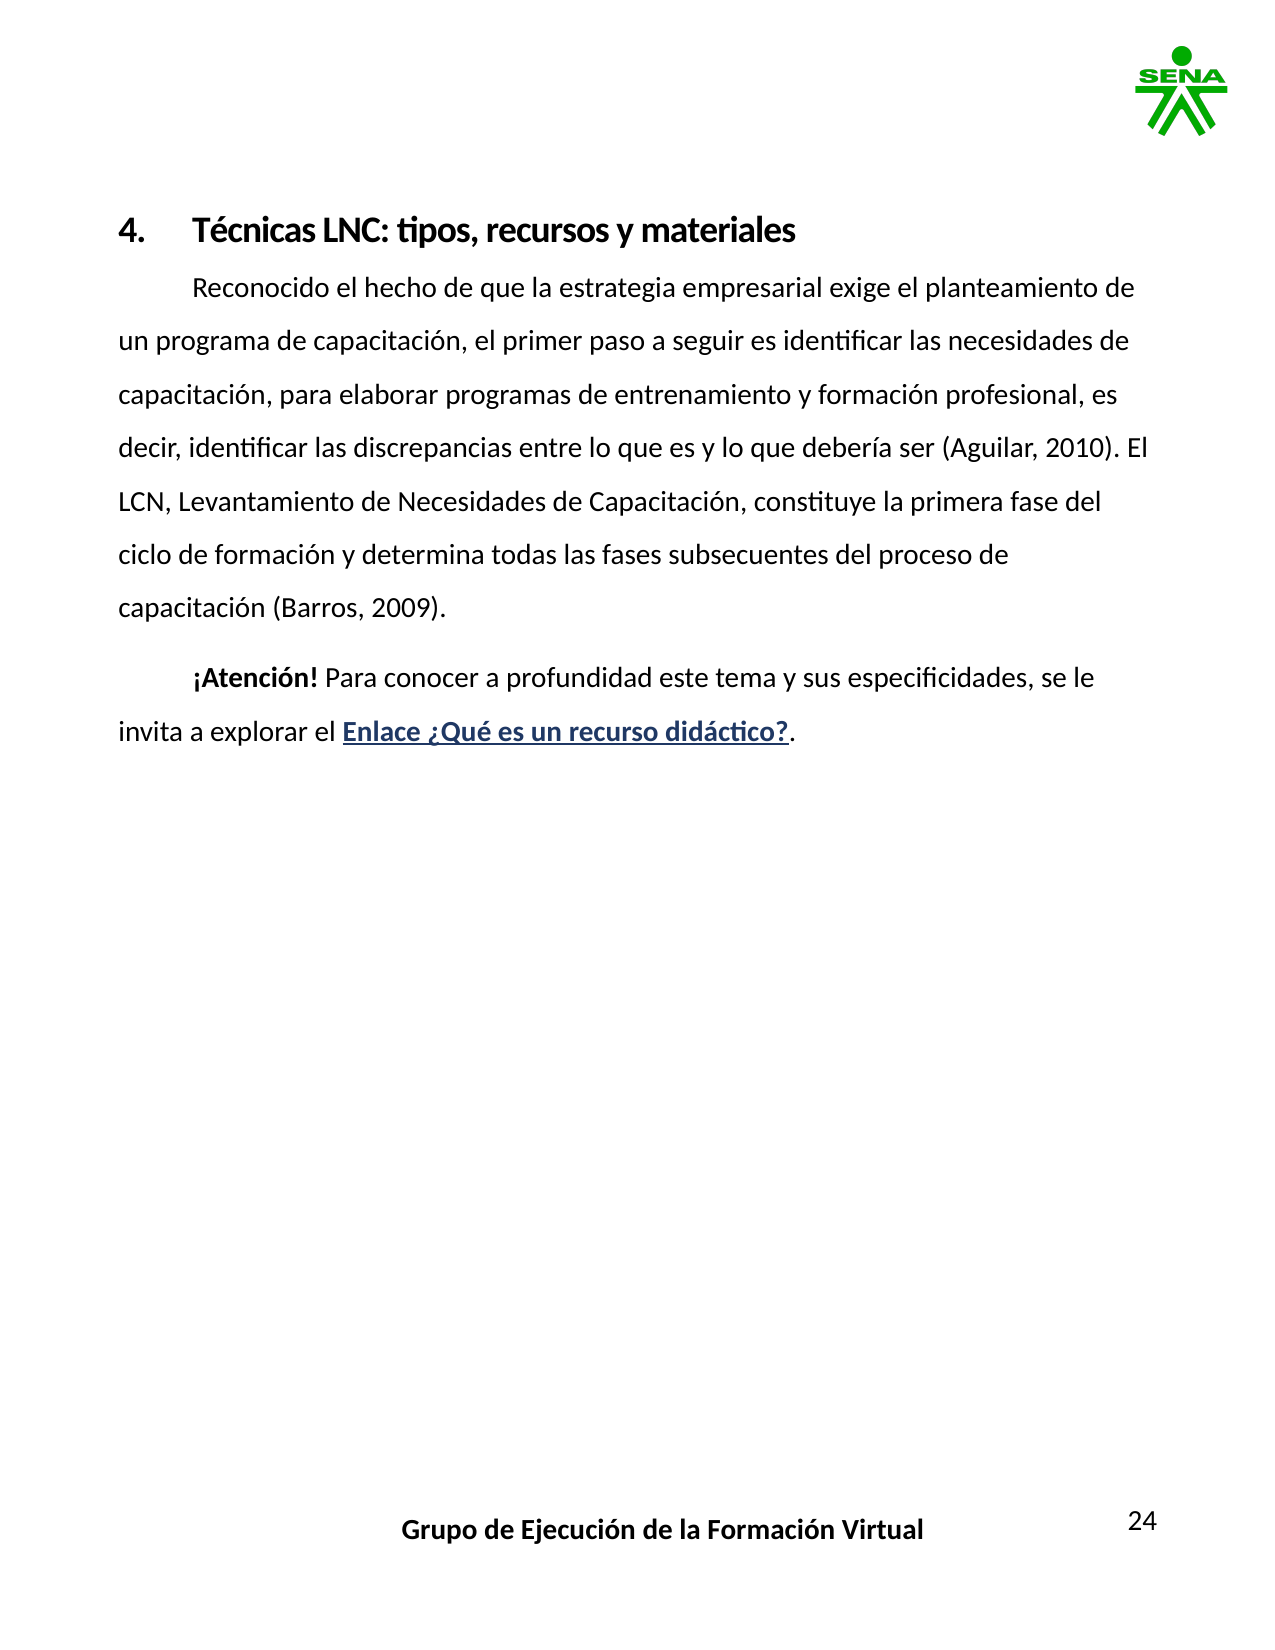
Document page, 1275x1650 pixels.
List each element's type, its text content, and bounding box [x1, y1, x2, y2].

text Reconocido el hecho de que la estrategia empresarial exige el planteamiento de un programa de capacitación, el primer paso a seguir es identificar las necesidades de capacitación, para elaborar programas de entrenamiento y formación profesional, es decir, identificar las discrepancias entre lo que es y lo que debería ser (Aguilar, 2010). El LCN, Levantamiento de Necesidades de Capacitación, constituye la primera fase del ciclo de formación y determina todas las fases subsecuentes del proceso de capacitación (Barros, 2009). [118, 269, 1157, 625]
subtitle Técnicas LNC: tipos, recursos y materiales [118, 206, 1157, 252]
text ¡Atención! Para conocer a profundidad este tema y sus especificidades, se le invita a explorar el Enlace ¿Qué es un recurso didáctico?. [118, 659, 1157, 749]
picture [1135, 46, 1228, 136]
